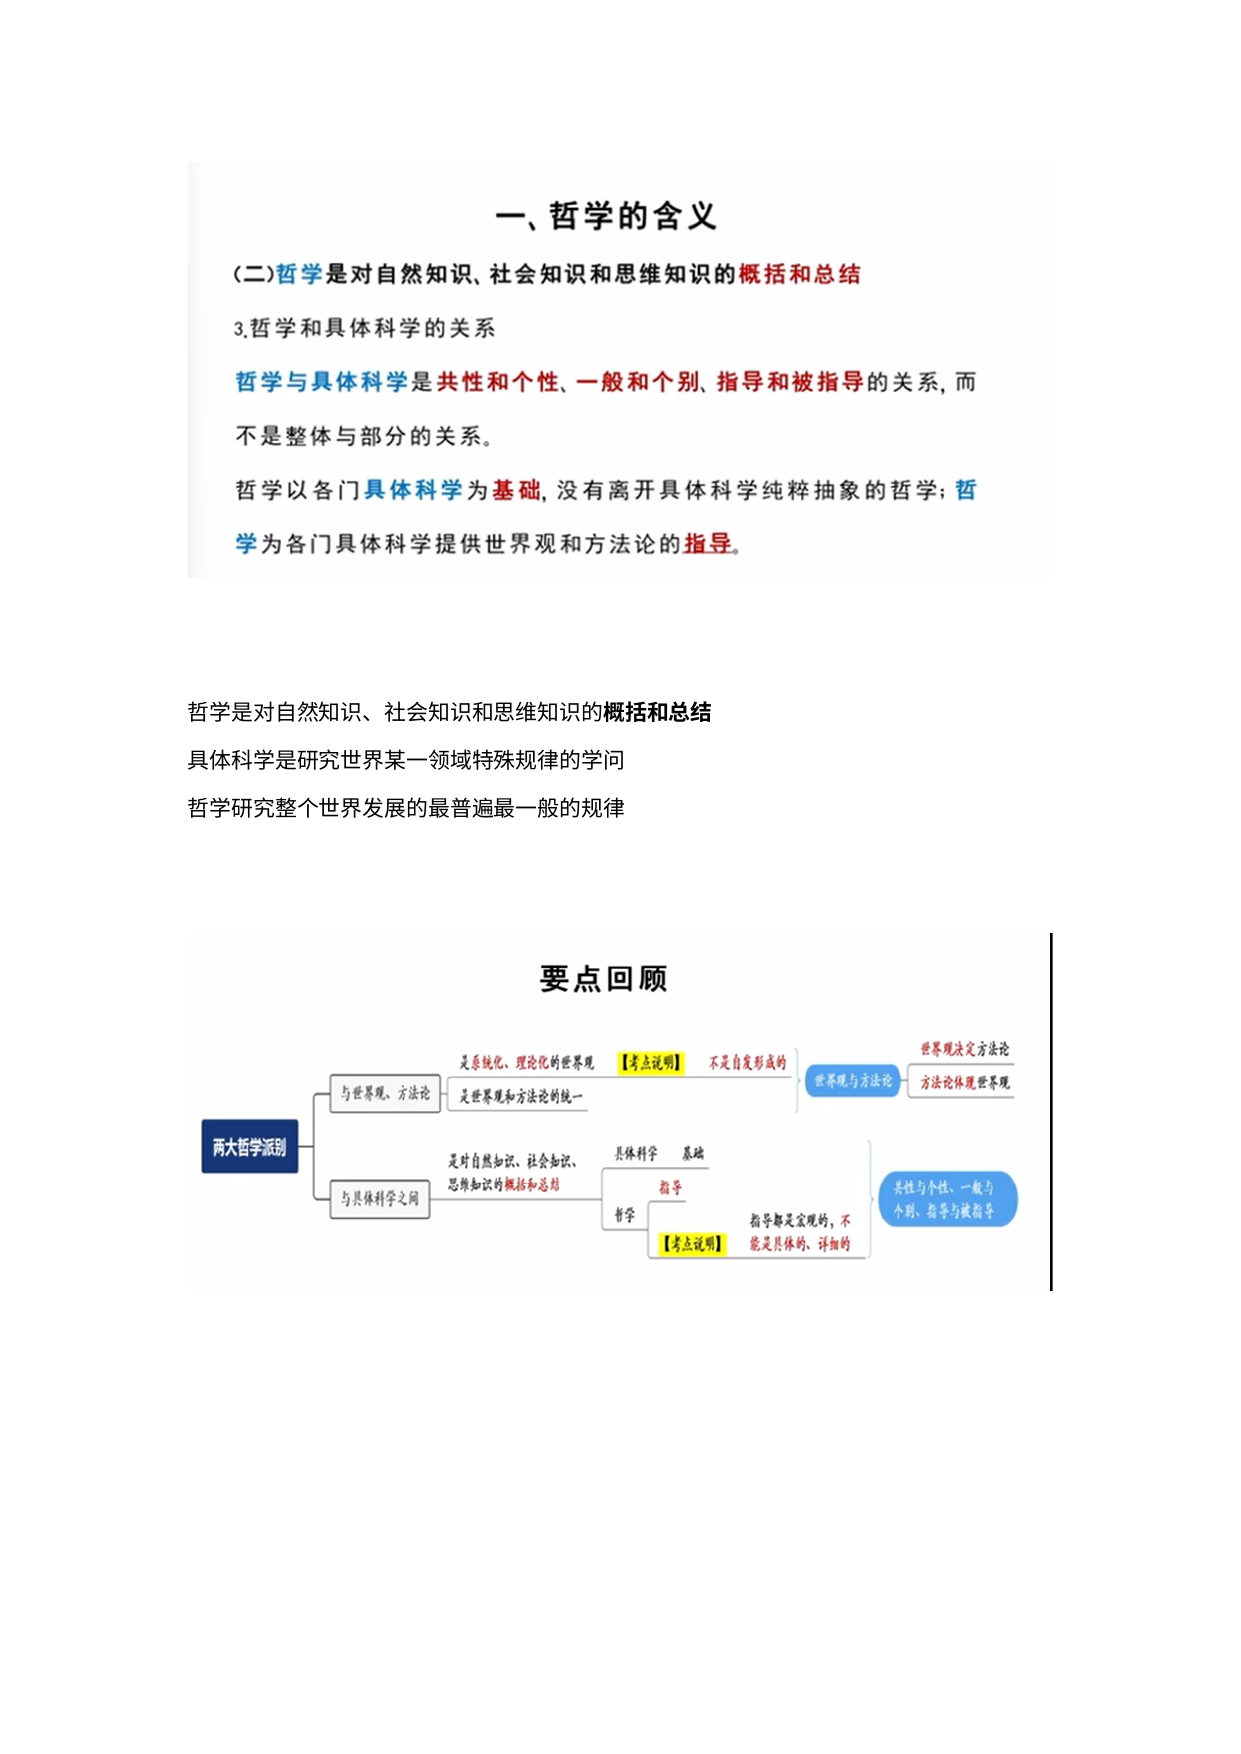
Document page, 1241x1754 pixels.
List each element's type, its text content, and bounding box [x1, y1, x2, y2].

text 具体科学是研究世界某一领域特殊规律的学问 [187, 742, 1053, 775]
picture [187, 162, 1053, 578]
text 哲学研究整个世界发展的最普遍最一般的规律 [187, 791, 1053, 823]
picture [187, 933, 1053, 1291]
text 哲学是对自然知识、社会知识和思维知识的概括和总结 [187, 694, 1053, 727]
